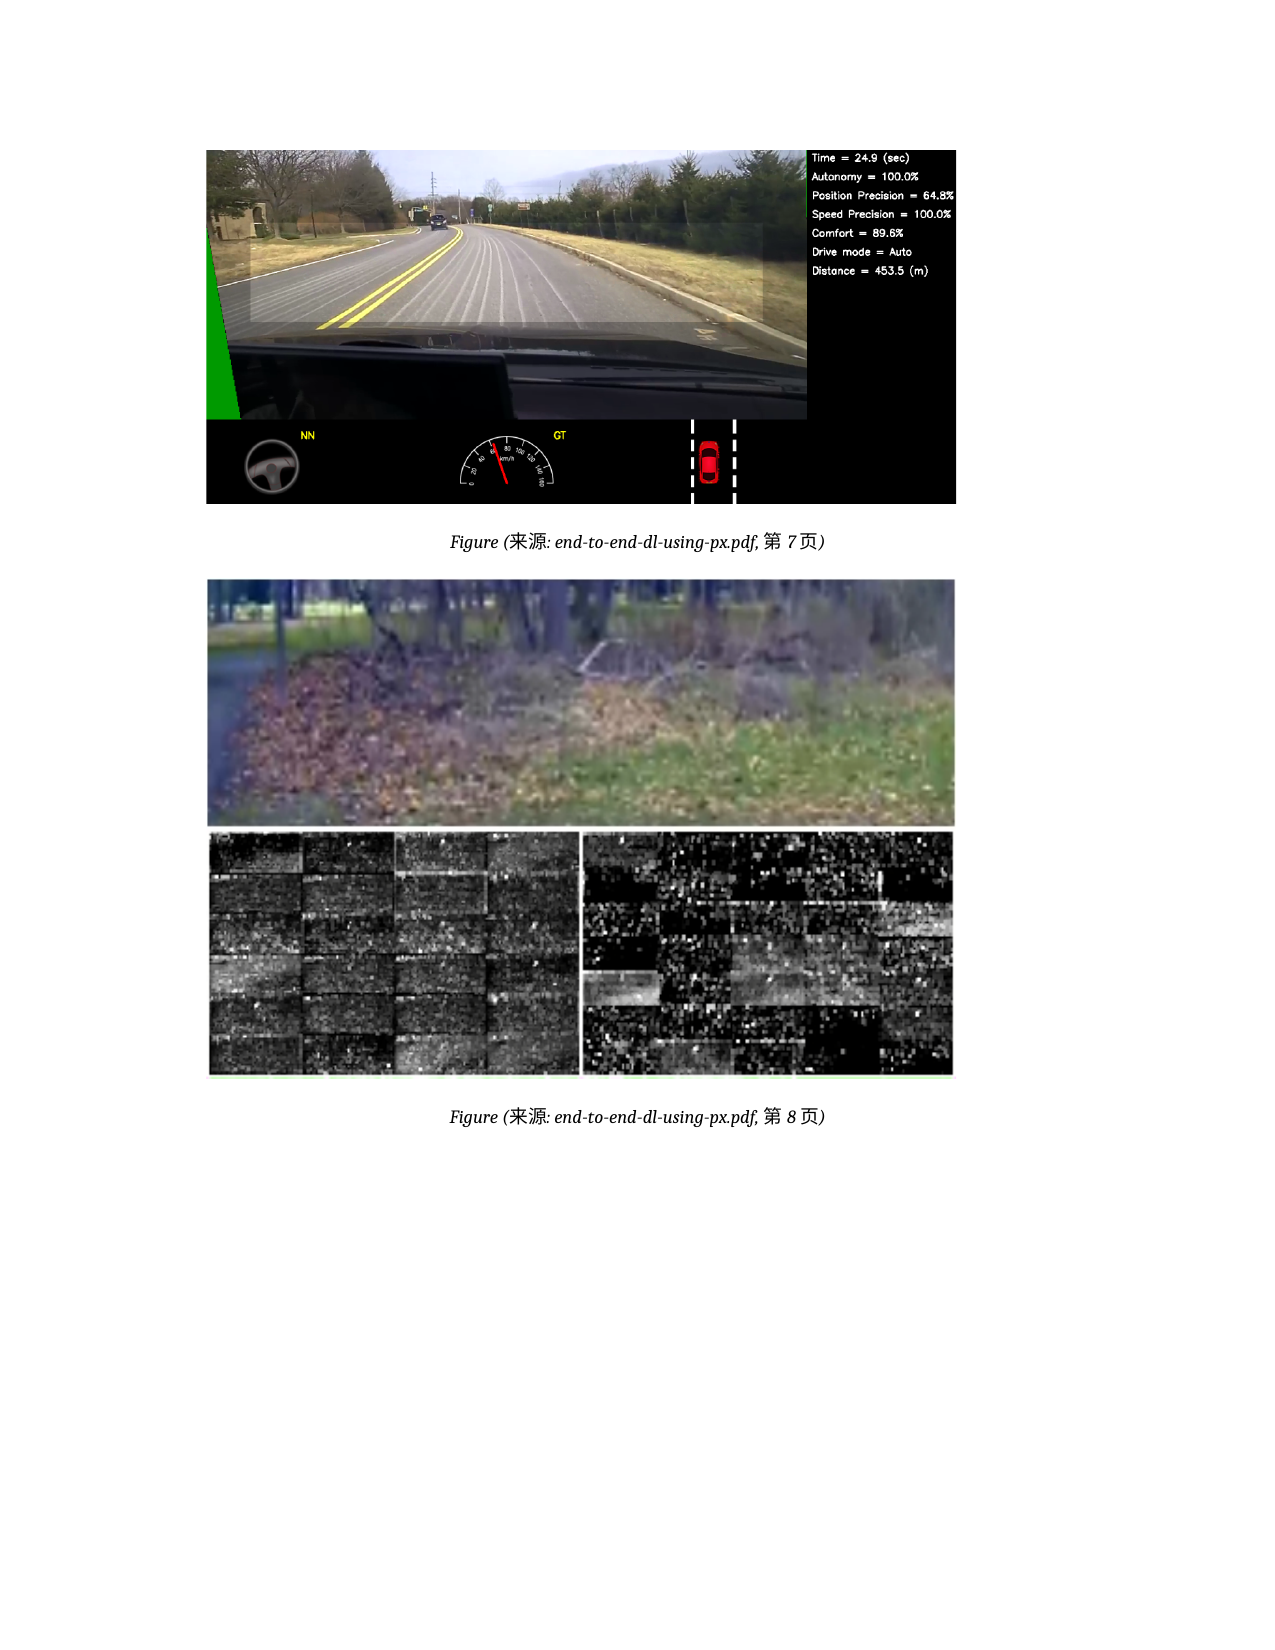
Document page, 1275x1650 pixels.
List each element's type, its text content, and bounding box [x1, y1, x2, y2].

picture [206, 578, 957, 1079]
picture [206, 150, 957, 504]
text Figure (来源: end-to-end-dl-using-px.pdf, 第 8 页) [187, 1103, 1087, 1129]
text Figure (来源: end-to-end-dl-using-px.pdf, 第 7 页) [187, 528, 1087, 554]
